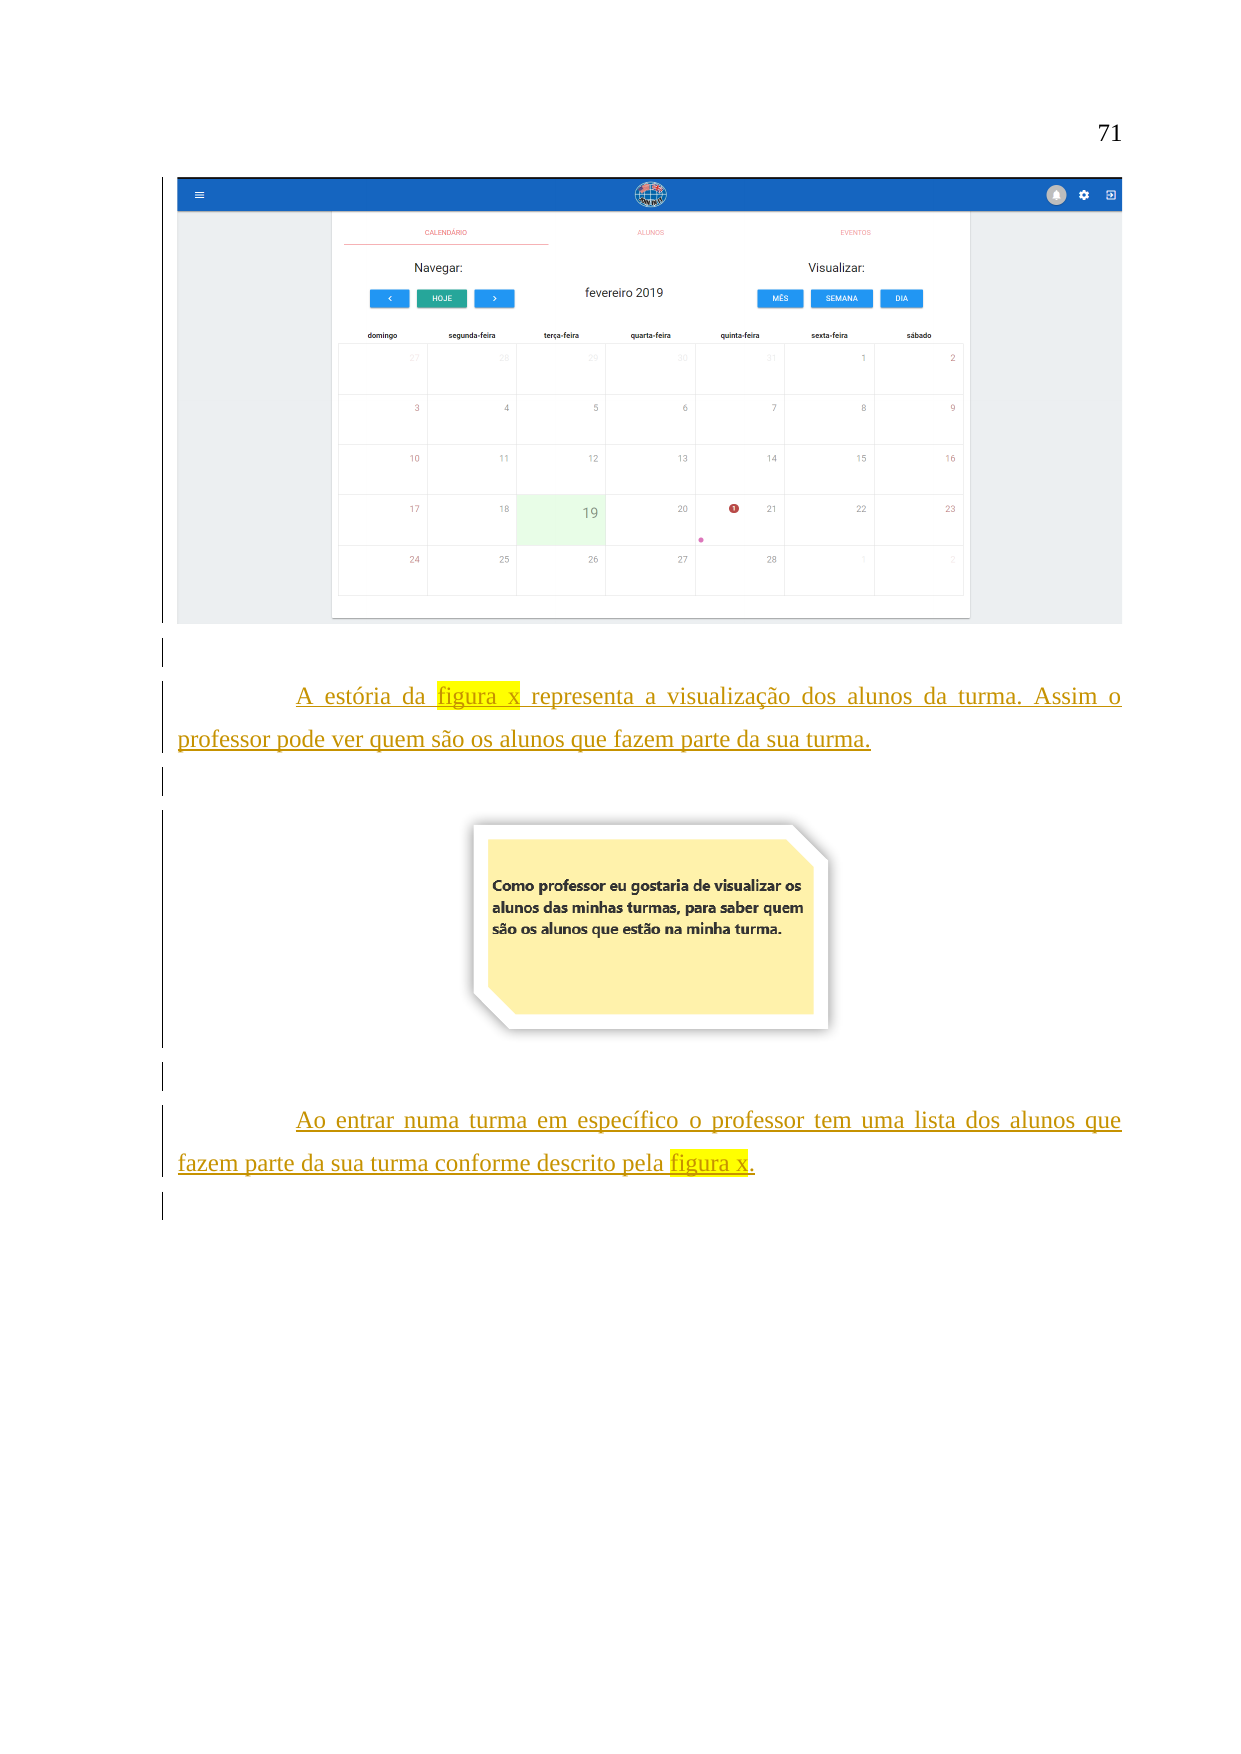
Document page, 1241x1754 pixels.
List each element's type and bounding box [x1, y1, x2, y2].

picture [489, 840, 813, 1014]
picture [177, 177, 1123, 624]
